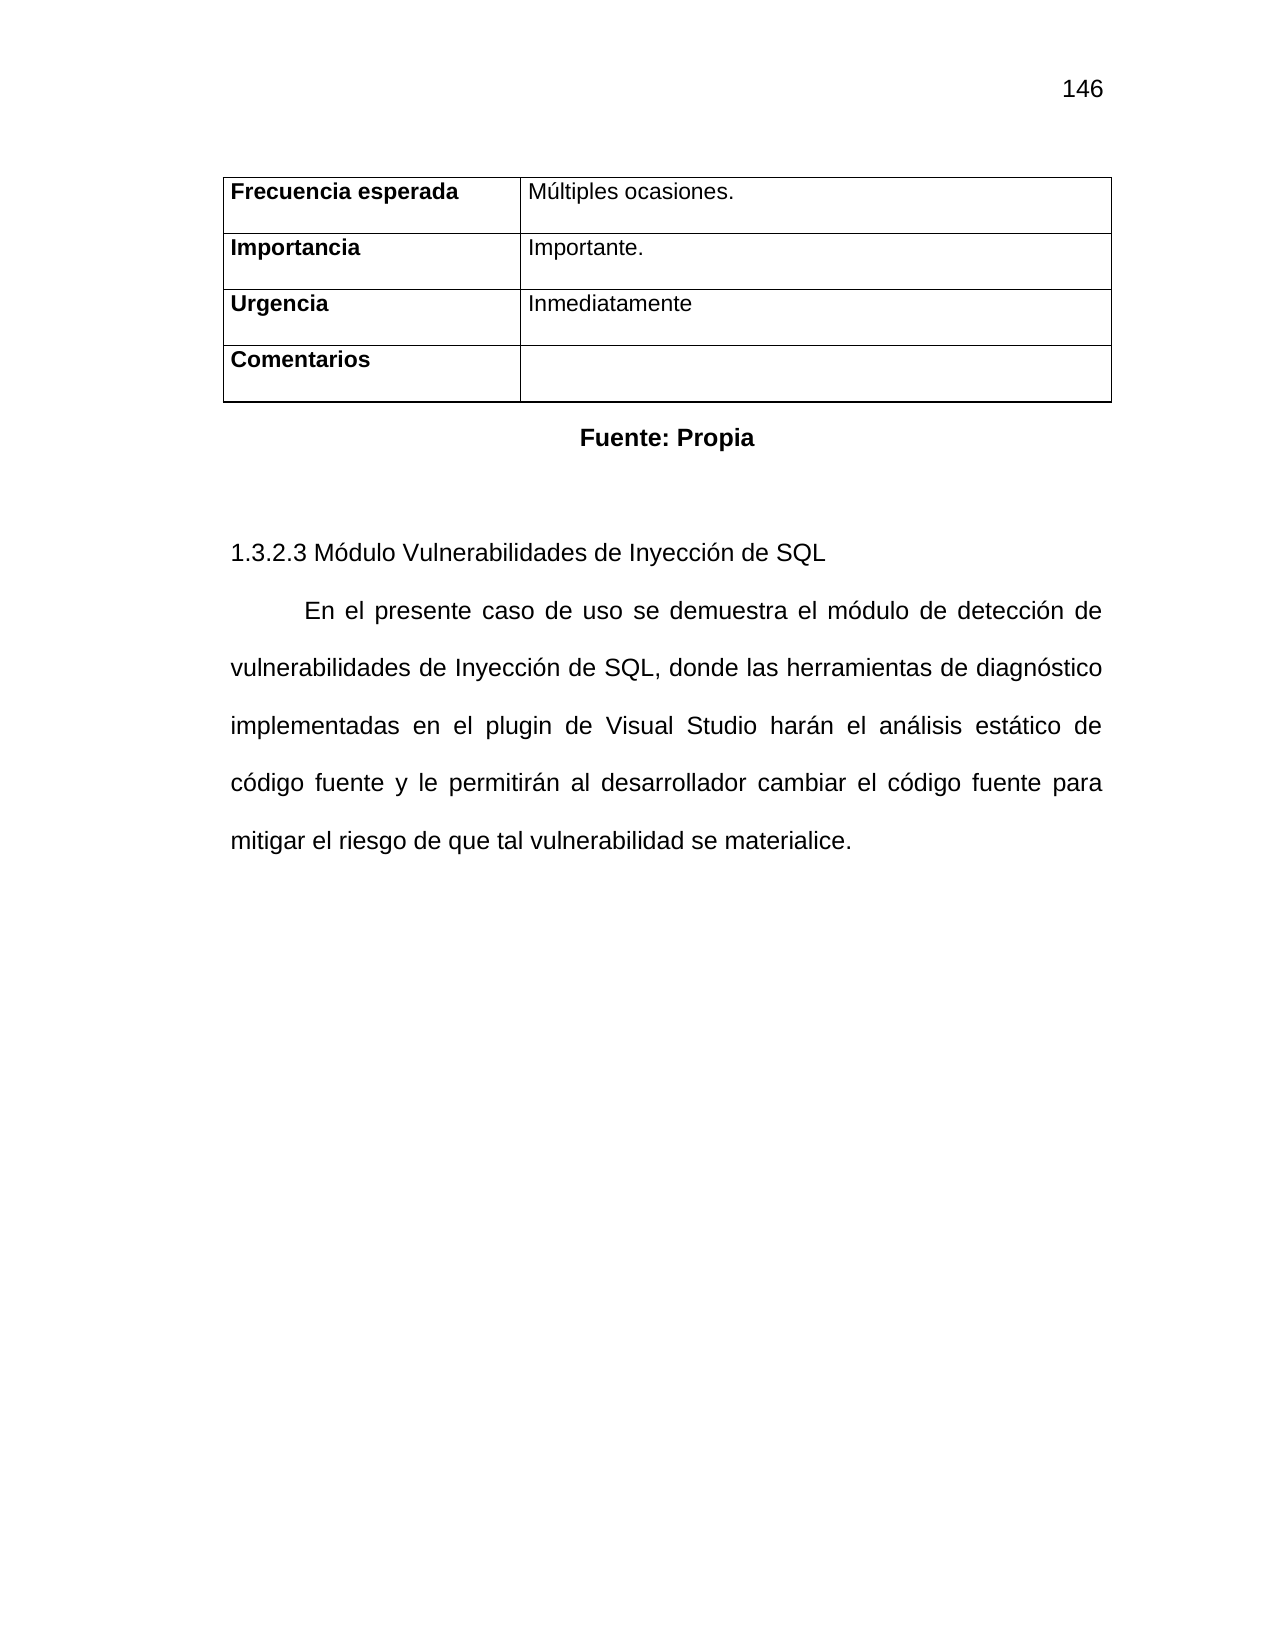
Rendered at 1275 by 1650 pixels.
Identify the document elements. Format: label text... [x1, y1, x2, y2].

table_cell Comentarios [224, 346, 520, 401]
text 1.3.2.3 Módulo Vulnerabilidades de Inyección de SQL [230, 538, 1104, 567]
table_cell Inmediatamente [521, 290, 1111, 345]
table_cell Urgencia [224, 290, 520, 345]
table_cell Importante. [521, 234, 1111, 289]
text En el presente caso de uso se demuestra el módulo de detección de vulnerabilidades de Inyección de SQL, donde las herramientas de diagnóstico implementadas en el plugin de Visual Studio harán el análisis estático de código fuente y le permitirán al desarrollador cambiar el código fuente para mitigar el riesgo de que tal vulnerabilidad se materialice. [230, 596, 1104, 854]
subtitle Fuente: Propia [230, 423, 1104, 452]
table_cell Múltiples ocasiones. [521, 178, 1111, 233]
table_cell [521, 346, 1111, 401]
table_cell Frecuencia esperada [224, 178, 520, 233]
table_cell Importancia [224, 234, 520, 289]
